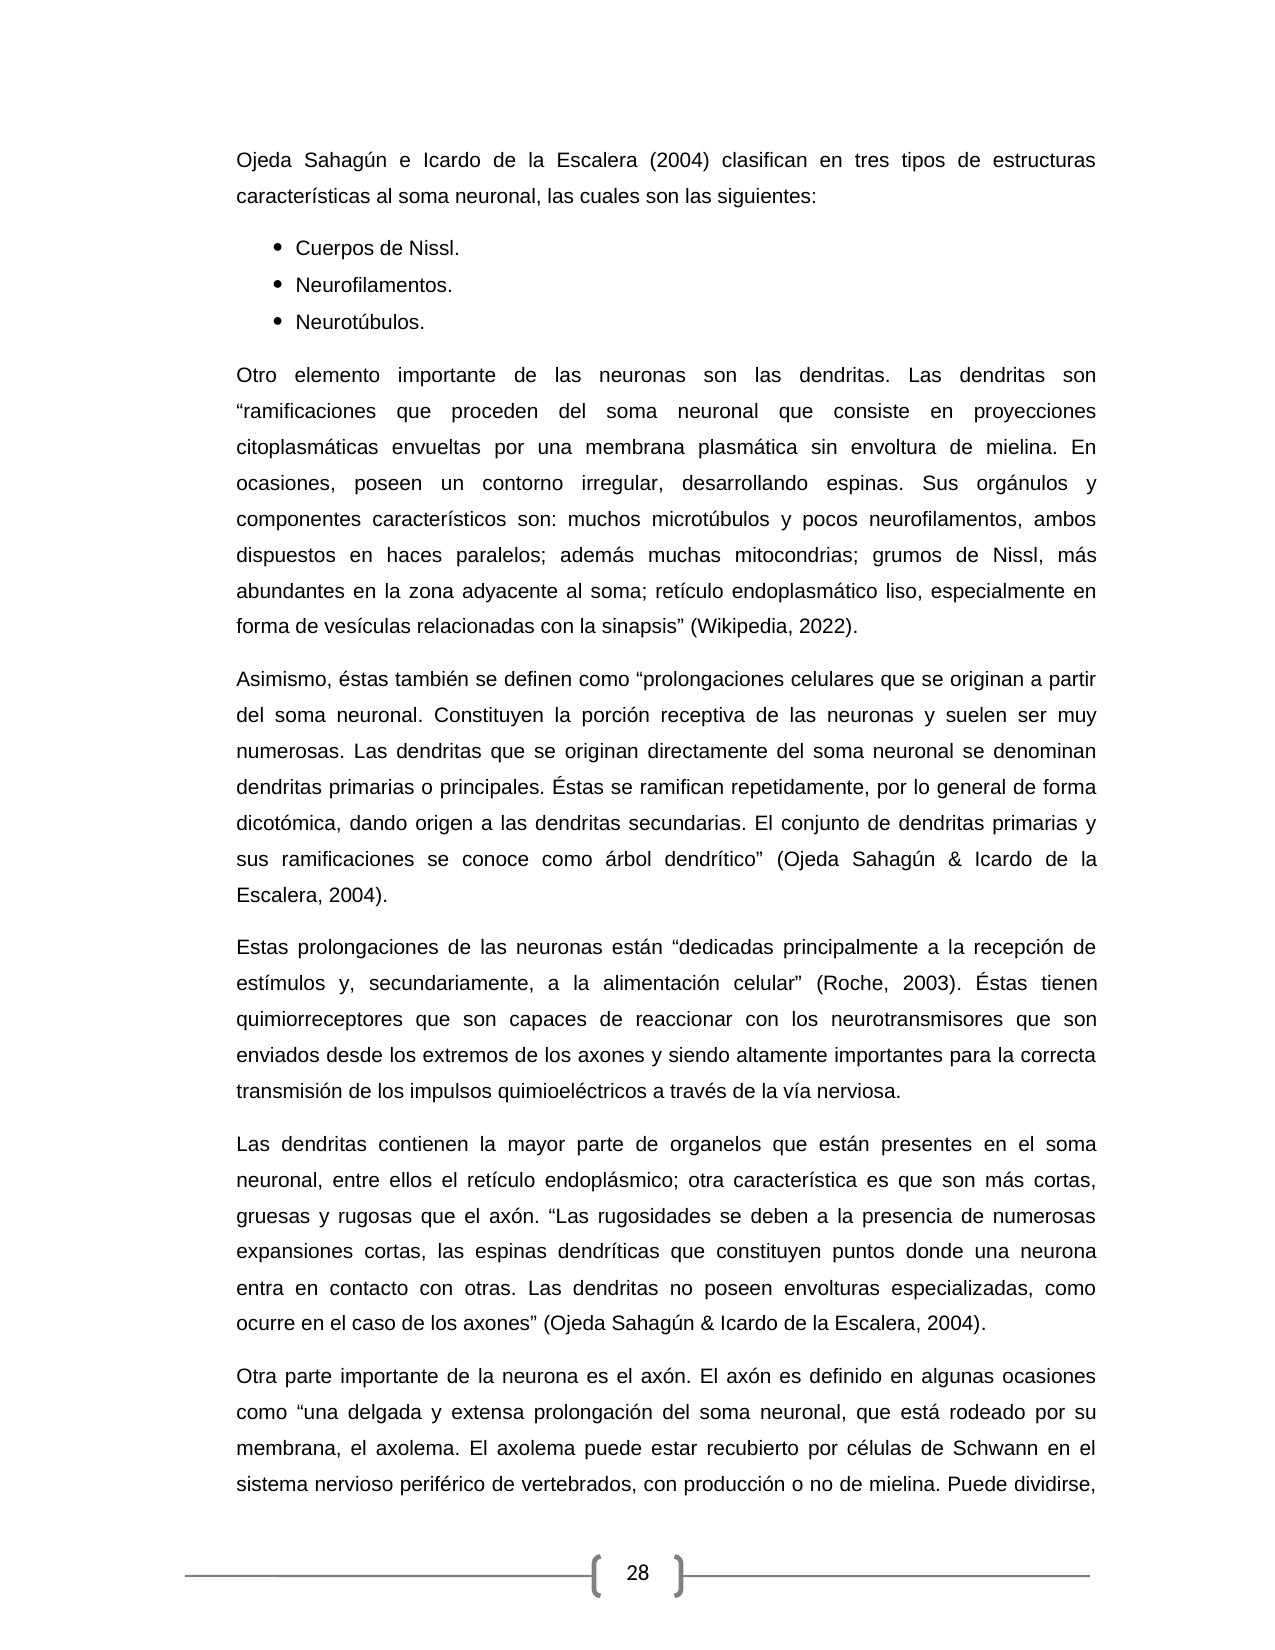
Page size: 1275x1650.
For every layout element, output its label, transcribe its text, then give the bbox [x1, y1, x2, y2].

text Otro elemento importante de las neuronas son las dendritas. Las dendritas son “ramificaciones que proceden del soma neuronal que consiste en proyecciones citoplasmáticas envueltas por una membrana plasmática sin envoltura de mielina. En ocasiones, poseen un contorno irregular, desarrollando espinas. Sus orgánulos y componentes característicos son: muchos microtúbulos y pocos neurofilamentos, ambos dispuestos en haces paralelos; además muchas mitocondrias; grumos de Nissl, más abundantes en la zona adyacente al soma; retículo endoplasmático liso, especialmente en forma de vesículas relacionadas con la sinapsis” . [236, 363, 1098, 638]
list Neurofilamentos. [274, 273, 1098, 297]
text Las dendritas contienen la mayor parte de organelos que están presentes en el soma neuronal, entre ellos el retículo endoplásmico; otra característica es que son más cortas, gruesas y rugosas que el axón. “Las rugosidades se deben a la presencia de numerosas expansiones cortas, las espinas dendríticas que constituyen puntos donde una neurona entra en contacto con otras. Las dendritas no poseen envolturas especializadas, como ocurre en el caso de los axones” . [236, 1132, 1098, 1335]
text Estas prolongaciones de las neuronas están “dedicadas principalmente a la recepción de estímulos y, secundariamente, a la alimentación celular” . Éstas tienen quimiorreceptores que son capaces de reaccionar con los neurotransmisores que son enviados desde los extremos de los axones y siendo altamente importantes para la correcta transmisión de los impulsos quimioeléctricos a través de la vía nerviosa. [236, 935, 1098, 1103]
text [236, 1364, 1098, 1496]
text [236, 148, 1098, 207]
list Cuerpos de Nissl. [274, 236, 1098, 261]
list Neurotúbulos. [274, 309, 1098, 334]
text Asimismo, éstas también se definen como “prolongaciones celulares que se originan a partir del soma neuronal. Constituyen la porción receptiva de las neuronas y suelen ser muy numerosas. Las dendritas que se originan directamente del soma neuronal se denominan dendritas primarias o principales. Éstas se ramifican repetidamente, por lo general de forma dicotómica, dando origen a las dendritas secundarias. El conjunto de dendritas primarias y sus ramificaciones se conoce como árbol dendrítico” . [236, 667, 1098, 907]
